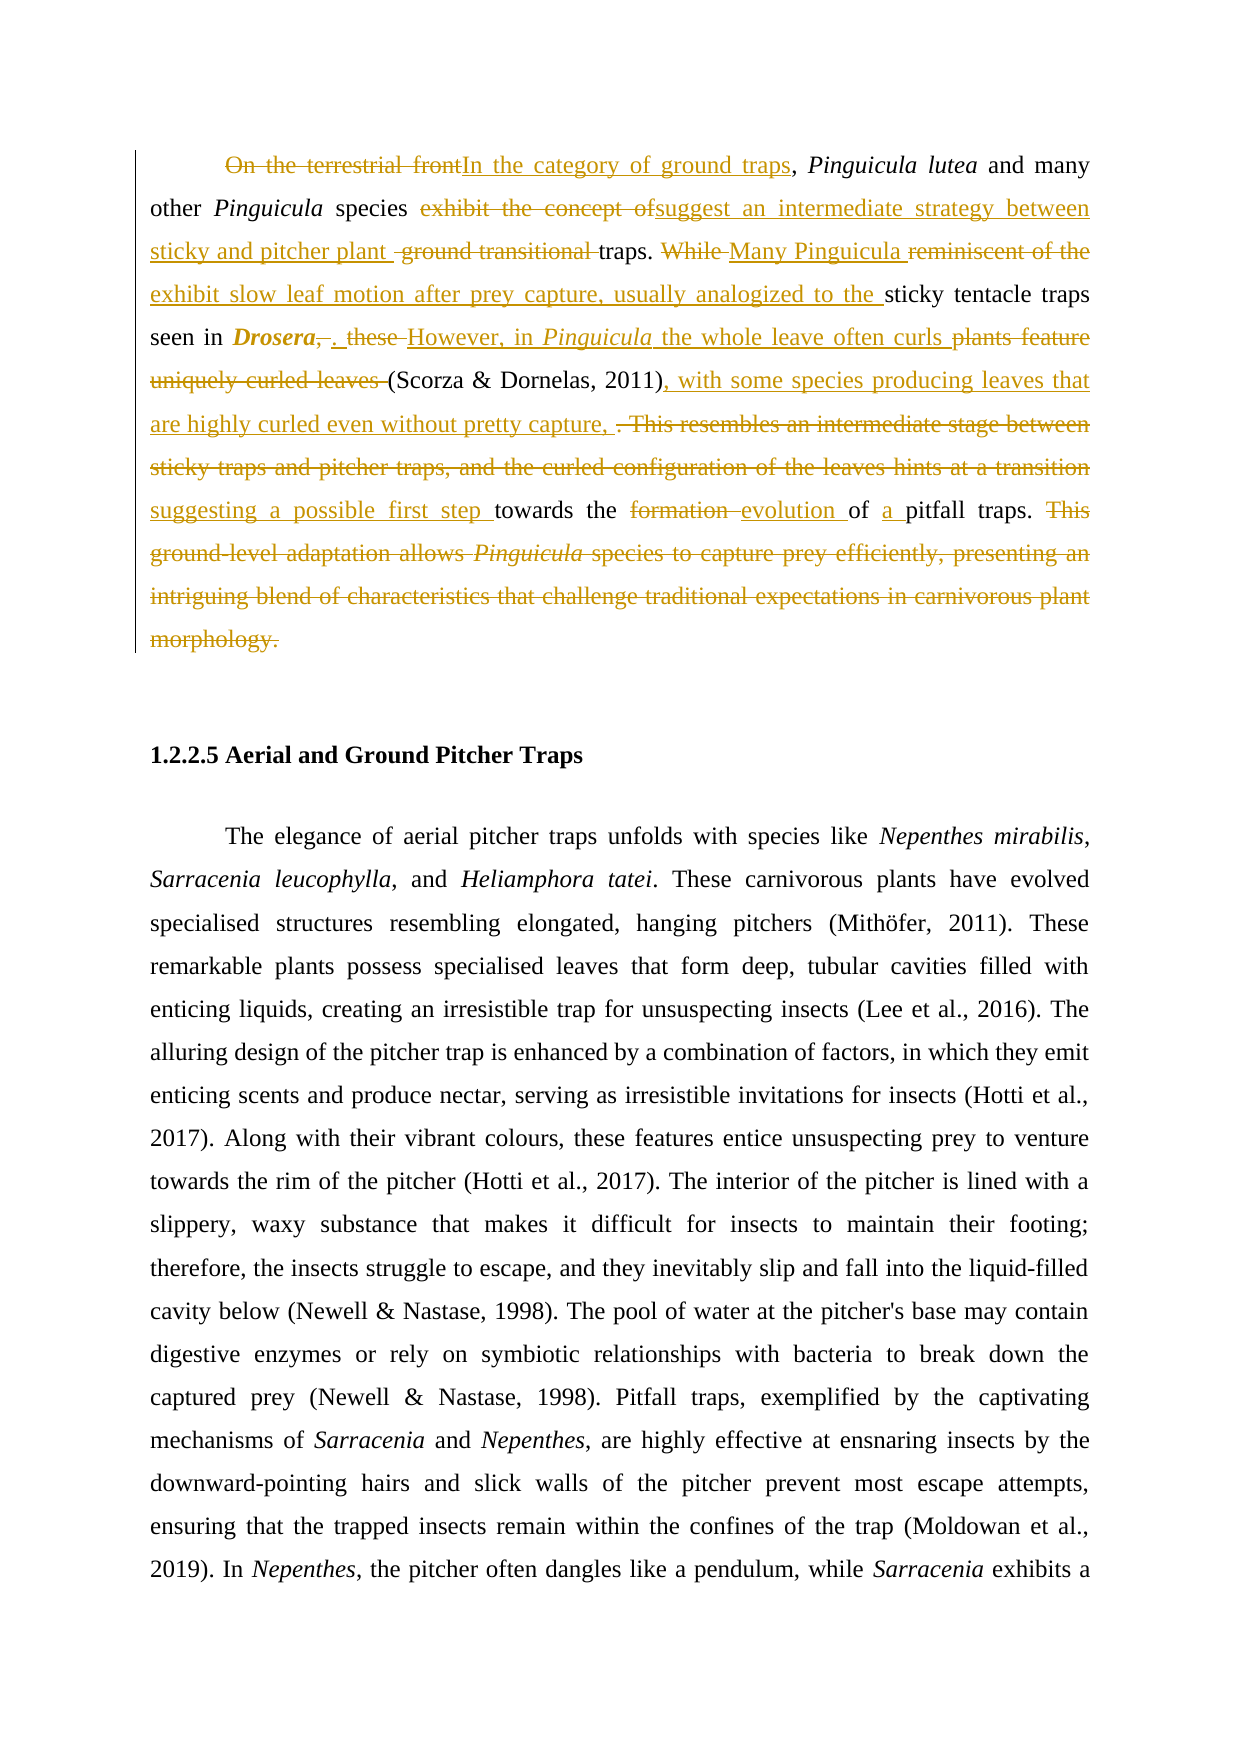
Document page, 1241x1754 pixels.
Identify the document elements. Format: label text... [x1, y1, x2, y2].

text , Pinguicula lutea and many other Pinguicula species traps. sticky tentacle traps seen in Drosera(Scorza & Dornelas, 2011)towards the of pitfall traps. [150, 469, 1090, 554]
text , Pinguicula lutea and many other Pinguicula species traps. sticky tentacle traps seen in Drosera(Scorza & Dornelas, 2011)towards the of pitfall traps. [150, 598, 1090, 653]
text , Pinguicula lutea and many other Pinguicula species traps. sticky tentacle traps seen in Drosera(Scorza & Dornelas, 2011)towards the of pitfall traps. [150, 555, 1090, 597]
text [150, 821, 1090, 1583]
text , Pinguicula lutea and many other Pinguicula species traps. sticky tentacle traps seen in Drosera(Scorza & Dornelas, 2011)towards the of pitfall traps. [150, 150, 1090, 467]
subtitle 1.2.2.5 Aerial and Ground Pitcher Traps [150, 740, 1090, 768]
